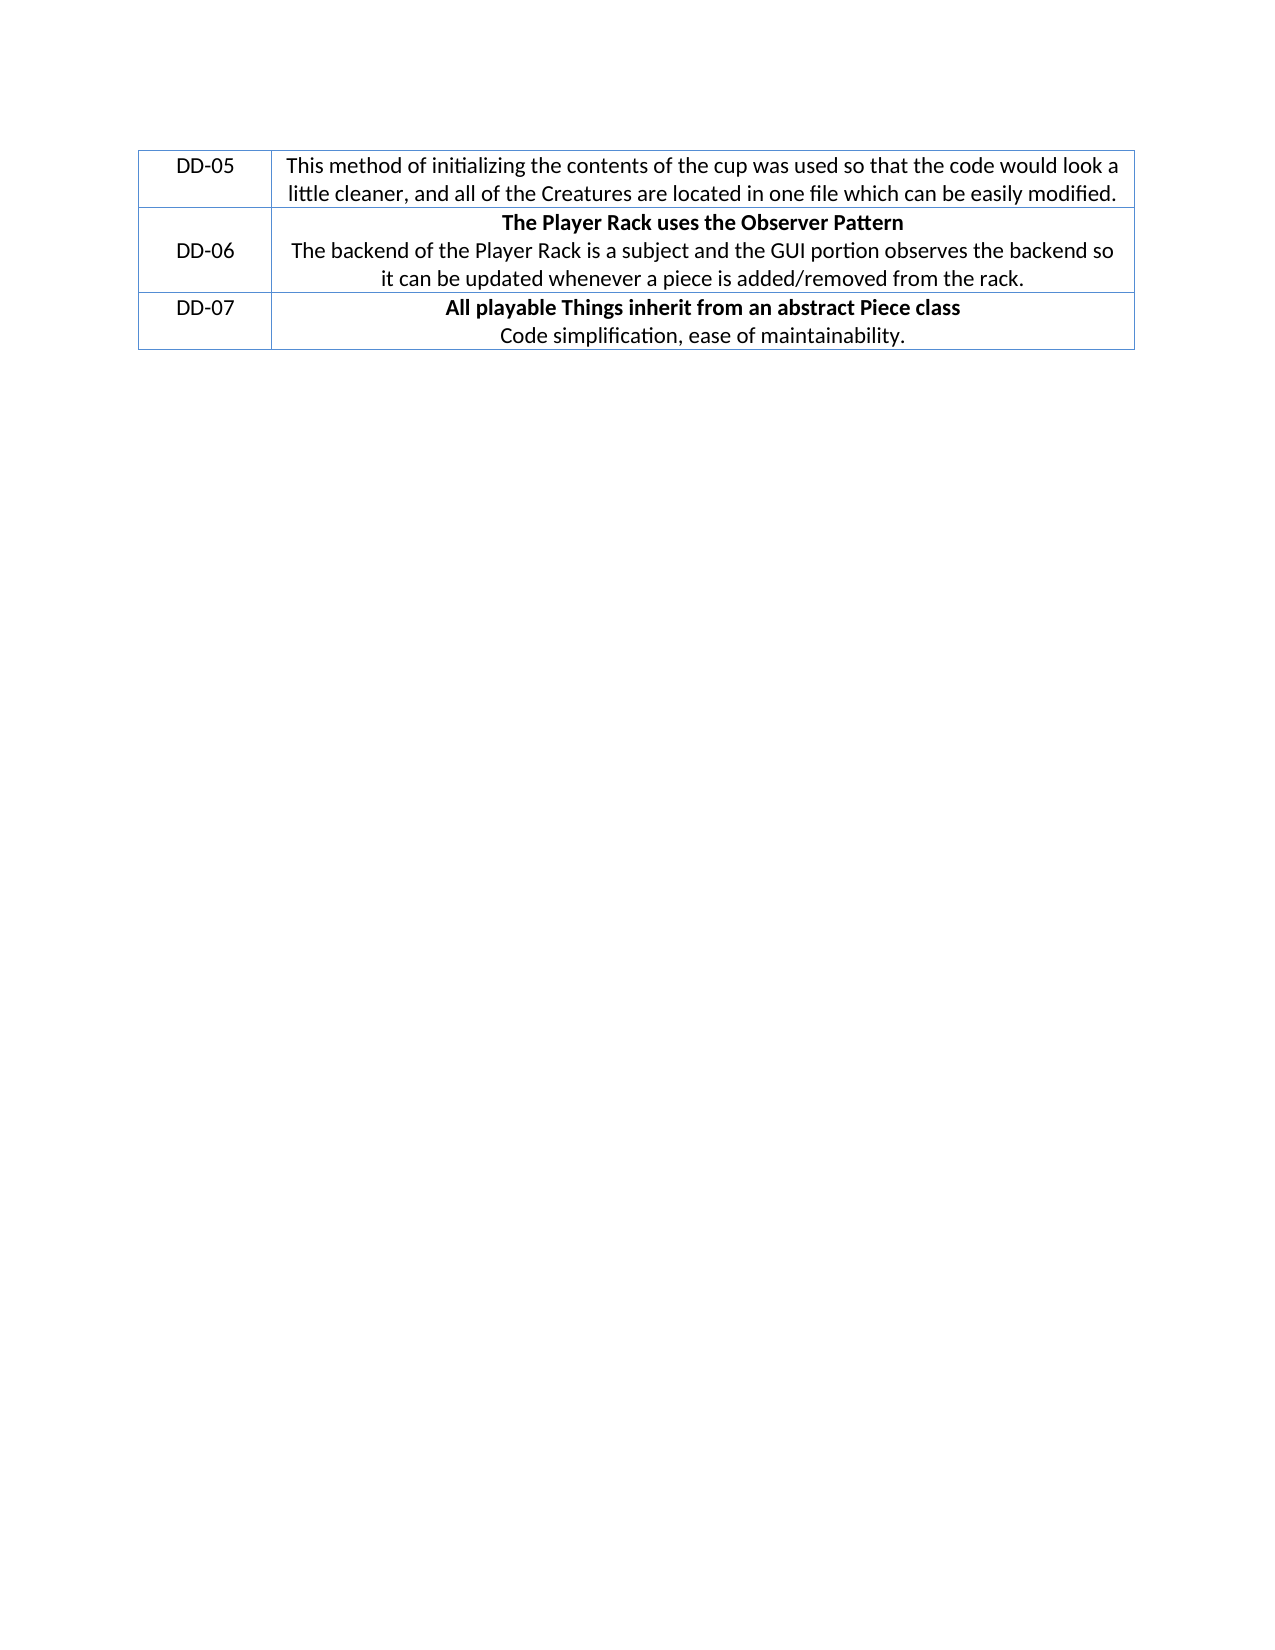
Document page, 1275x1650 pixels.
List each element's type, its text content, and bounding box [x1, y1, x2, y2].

table_cell All playable Things inherit from an abstract Piece class Code simplification, ease of maintainability. [272, 293, 1134, 349]
table_cell The Player Rack uses the Observer Pattern The backend of the Player Rack is a subject and the GUI portion observes the backend so it can be updated whenever a piece is added/removed from the rack. [272, 208, 1134, 292]
table_cell DD-07 [139, 293, 271, 349]
table_cell DD-06 [139, 208, 271, 292]
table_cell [272, 151, 1134, 207]
table_cell DD-05 [139, 151, 271, 207]
